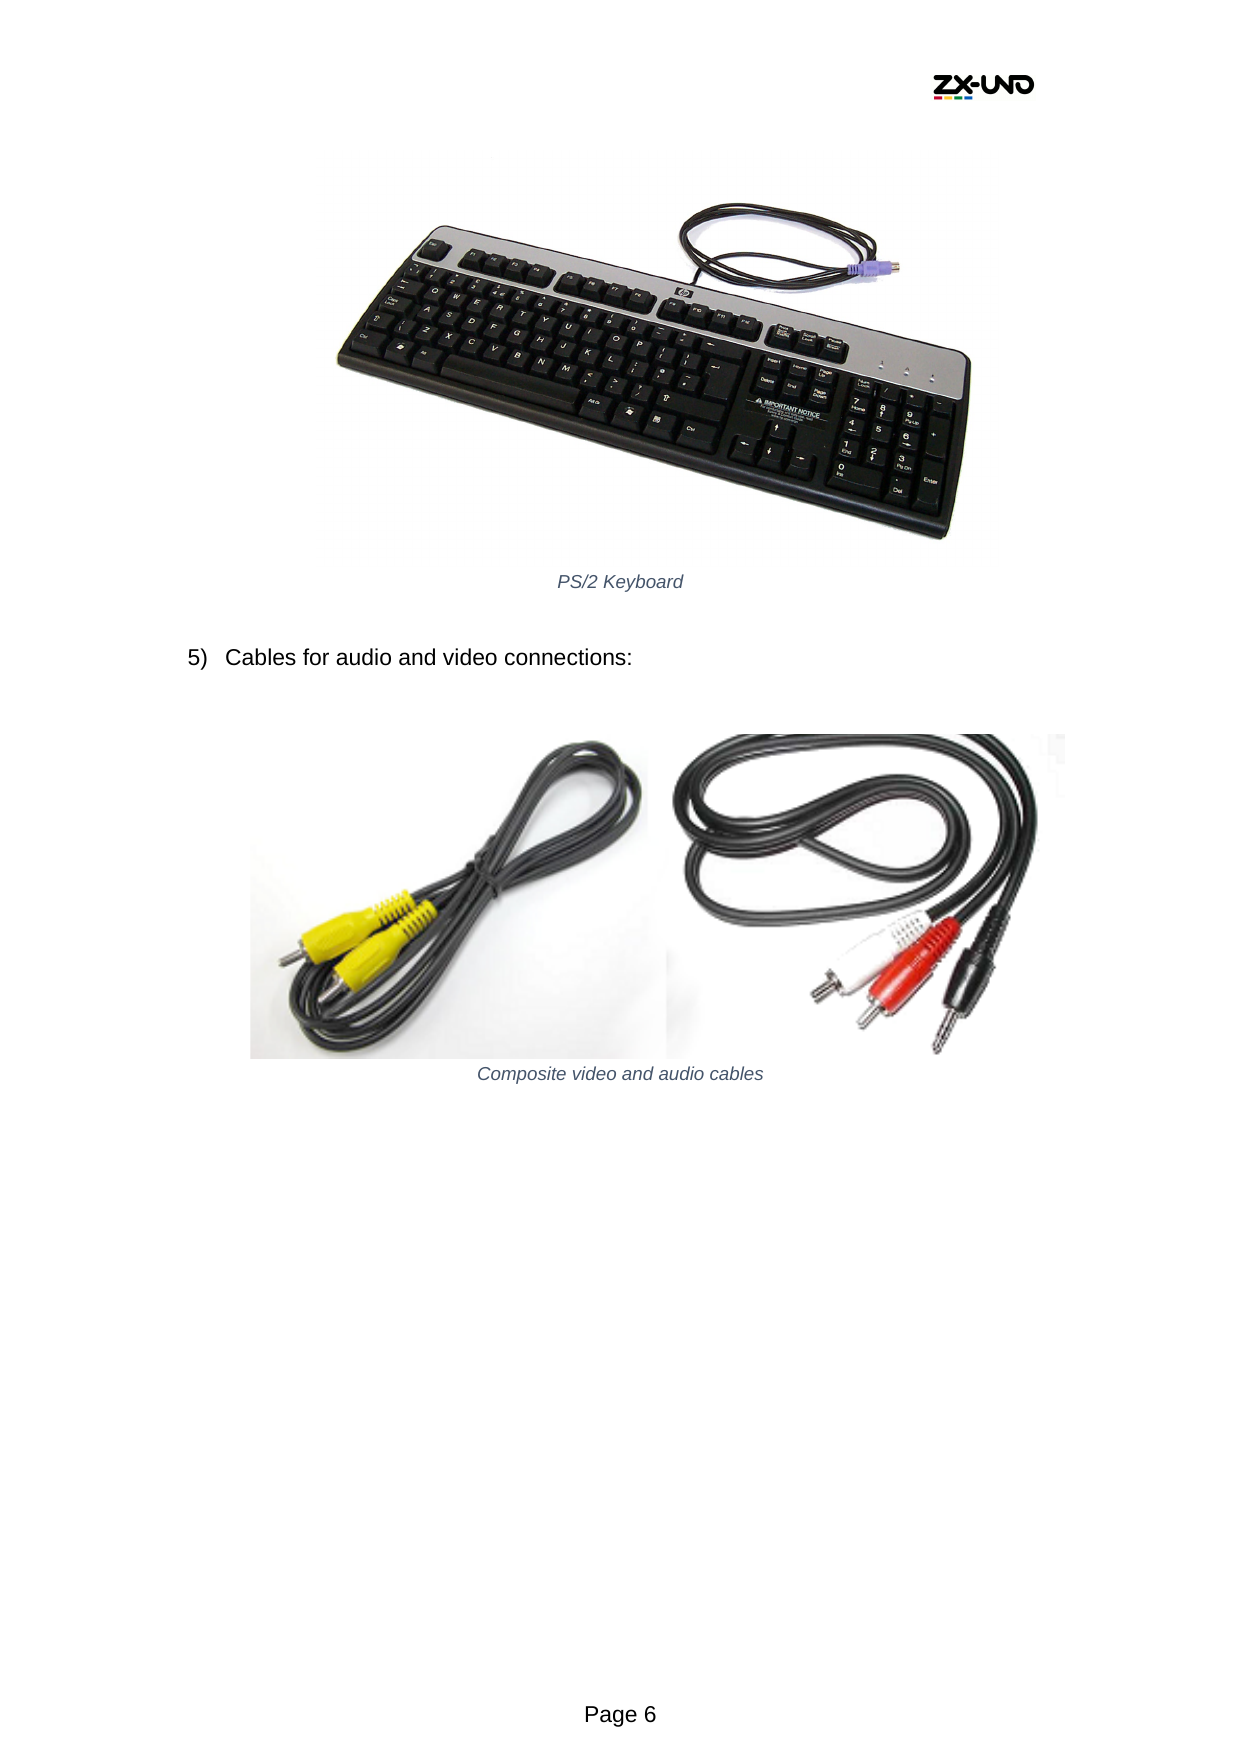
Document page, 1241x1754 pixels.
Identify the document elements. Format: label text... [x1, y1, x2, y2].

text PS/2 Keyboard [150, 571, 1090, 592]
picture [930, 75, 1036, 101]
list Cables for audio and video connections: [187, 643, 1090, 670]
picture [250, 734, 1065, 1059]
text Composite video and audio cables [150, 1063, 1090, 1084]
picture [316, 150, 999, 567]
